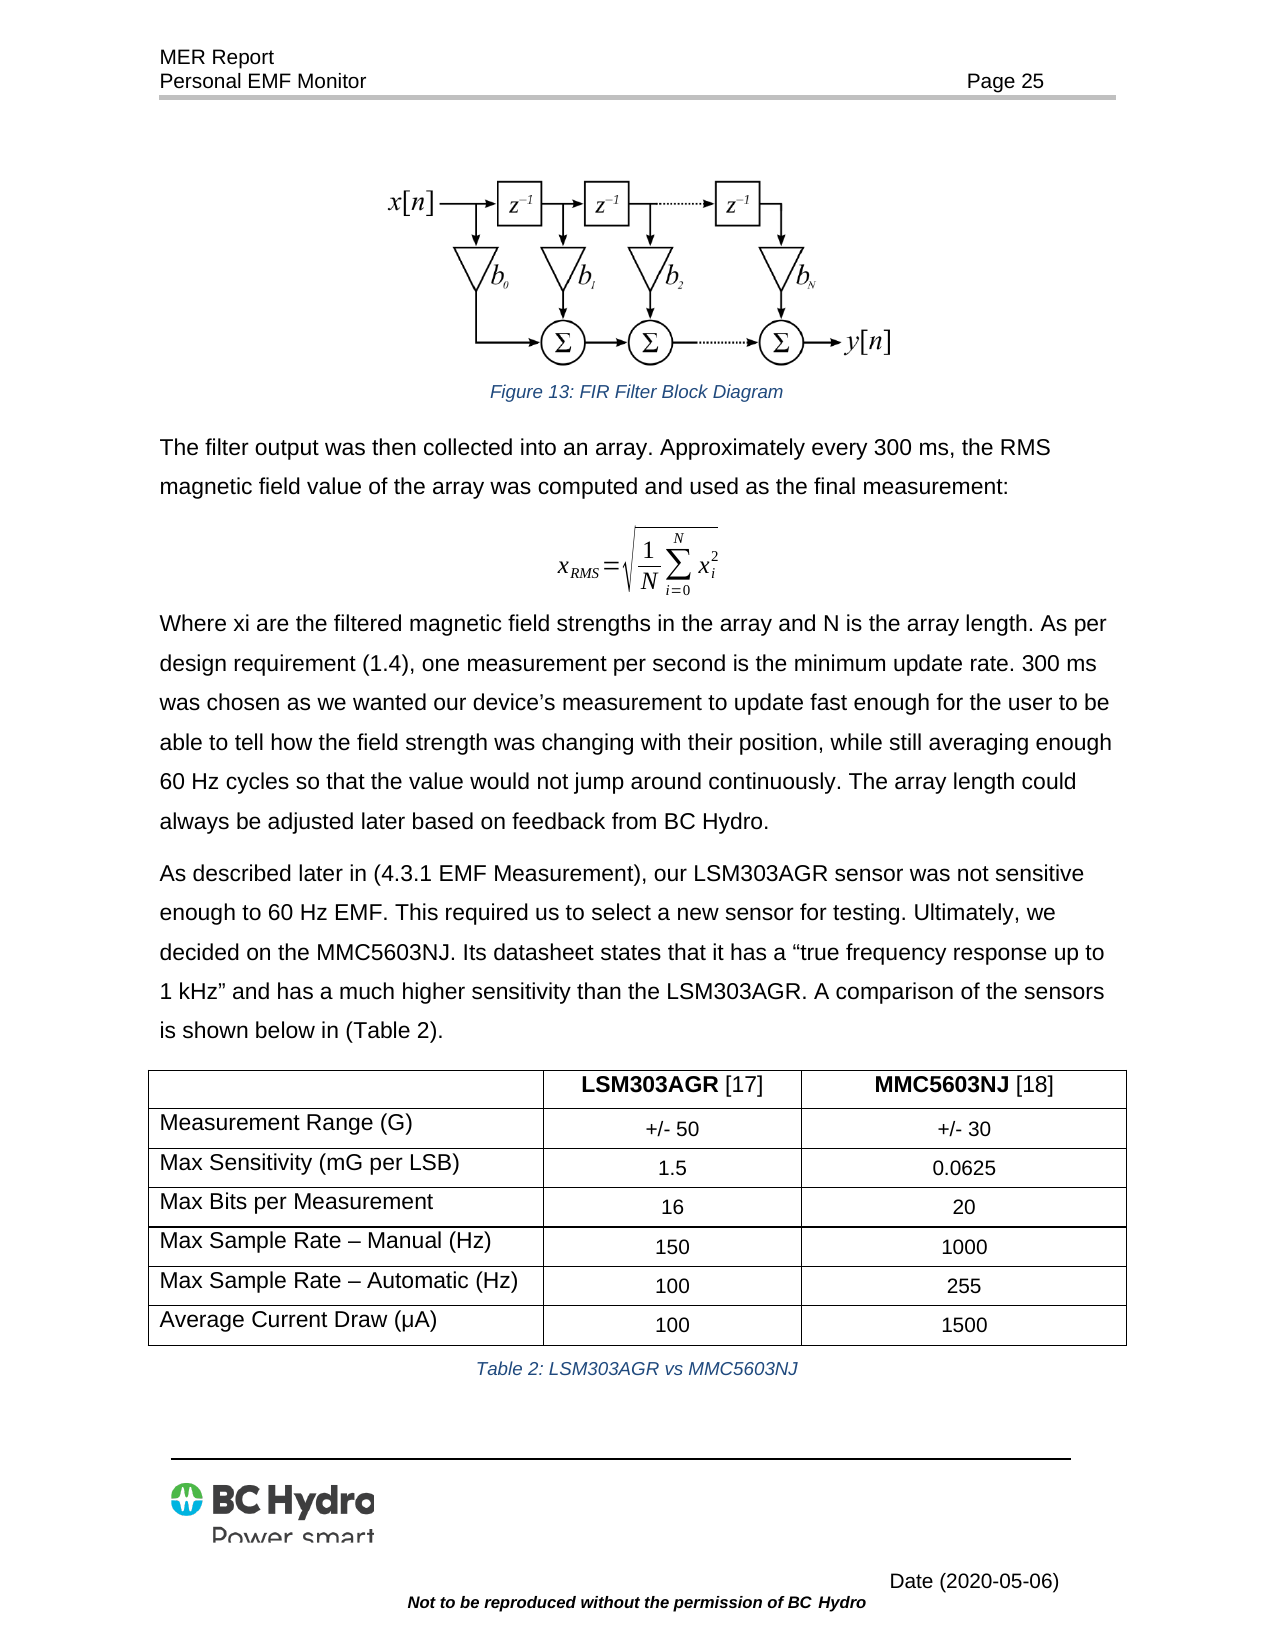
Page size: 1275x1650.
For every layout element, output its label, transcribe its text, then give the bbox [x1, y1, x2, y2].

table_cell 1000 [802, 1228, 1126, 1266]
table_header LSM303AGR [544, 1071, 801, 1108]
table_cell 255 [802, 1267, 1126, 1305]
table_cell +/- 50 [544, 1109, 801, 1148]
table_cell 100 [544, 1306, 801, 1344]
table_cell 0.0625 [802, 1149, 1126, 1187]
table_cell 1.5 [544, 1149, 801, 1187]
table_cell Max Sample Rate – Manual (Hz) [149, 1228, 543, 1266]
table_cell Average Current Draw (μA) [149, 1306, 543, 1344]
picture [381, 150, 894, 369]
table_header MMC5603NJ [802, 1071, 1126, 1108]
table_cell 100 [544, 1267, 801, 1305]
table_cell Max Sensitivity (mG per LSB) [149, 1149, 543, 1187]
text The filter output was then collected into an array. Approximately every 300 ms, the RMS magnetic field value of the array was computed and used as the final measurement: [159, 434, 1116, 499]
table_cell 150 [544, 1228, 801, 1266]
table_cell Measurement Range (G) [149, 1109, 543, 1148]
table_cell Max Sample Rate – Automatic (Hz) [149, 1267, 543, 1305]
text As described later in (5.3.1 EMF Measurement), our LSM303AGR sensor was not sensitive enough to 60 Hz EMF. This required us to select a new sensor for testing. Ultimately, we decided on the MMC5603NJ. Its datasheet states that it has a “true frequency response up to 1 kHz” and has a much higher sensitivity than the LSM303AGR. A comparison of the sensors is shown below in (Table 2). [159, 859, 1116, 1044]
text Figure 13: FIR Filter Block Diagram [159, 381, 1116, 402]
table_header [149, 1071, 543, 1108]
table_cell Max Bits per Measurement [149, 1188, 543, 1226]
table_cell +/- 30 [802, 1109, 1126, 1148]
table_cell 20 [802, 1188, 1126, 1226]
table_cell 1500 [802, 1306, 1126, 1344]
table_cell 16 [544, 1188, 801, 1226]
text Where xi are the filtered magnetic field strengths in the array and N is the array length. As per design requirement (1.4), one measurement per second is the minimum update rate. 300 ms was chosen as we wanted our device’s measurement to update fast enough for the user to be able to tell how the field strength was changing with their position, while still averaging enough 60 Hz cycles so that the value would not jump around continuously. The array length could always be adjusted later based on feedback from BC Hydro. [159, 610, 1116, 834]
text Table 2: LSM303AGR vs MMC5603NJ [159, 1358, 1116, 1379]
